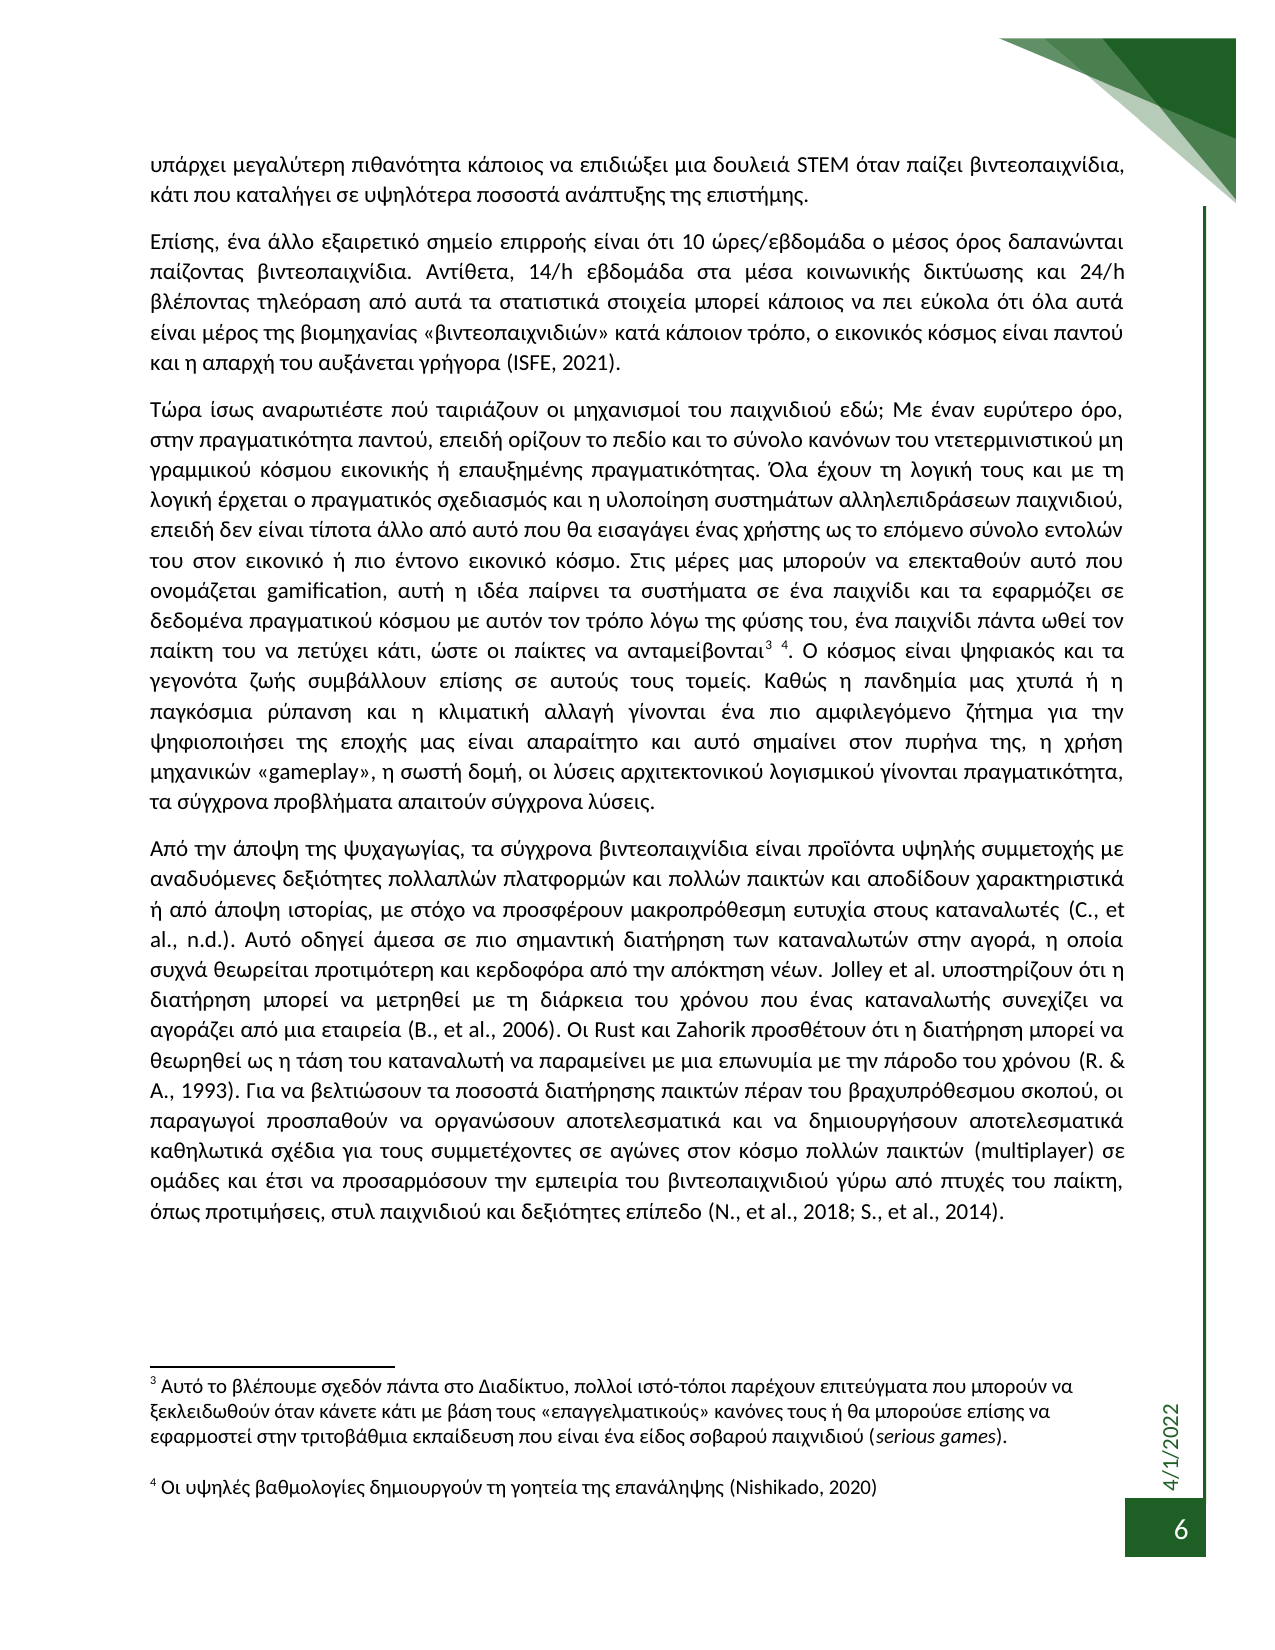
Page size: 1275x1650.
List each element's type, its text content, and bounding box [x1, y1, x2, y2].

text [150, 150, 1125, 208]
text Τώρα ίσως αναρωτιέστε πού ταιριάζουν οι μηχανισμοί του παιχνιδιού εδώ; Με έναν ευρύτερο όρο, στην πραγματικότητα παντού, επειδή ορίζουν το πεδίο και το σύνολο κανόνων του ντετερμινιστικού μη γραμμικού κόσμου εικονικής ή επαυξημένης πραγματικότητας. Όλα έχουν τη λογική τους και με τη λογική έρχεται ο πραγματικός σχεδιασμός και η υλοποίηση συστημάτων αλληλεπιδράσεων παιχνιδιού, επειδή δεν είναι τίποτα άλλο από αυτό που θα εισαγάγει ένας χρήστης ως το επόμενο σύνολο εντολών του στον εικονικό ή πιο έντονο εικονικό κόσμο. Στις μέρες μας μπορούν να επεκταθούν αυτό που ονομάζεται gamification, αυτή η ιδέα παίρνει τα συστήματα σε ένα παιχνίδι και τα εφαρμόζει σε δεδομένα πραγματικού κόσμου με αυτόν τον τρόπο λόγω της φύσης του, ένα παιχνίδι πάντα ωθεί τον παίκτη του να πετύχει κάτι, ώστε οι παίκτες να ανταμείβονται . Ο κόσμος είναι ψηφιακός και τα γεγονότα ζωής συμβάλλουν επίσης σε αυτούς τους τομείς. Καθώς η πανδημία μας χτυπά ή η παγκόσμια ρύπανση και η κλιματική αλλαγή γίνονται ένα πιο αμφιλεγόμενο ζήτημα για την ψηφιοποιήσει της εποχής μας είναι απαραίτητο και αυτό σημαίνει στον πυρήνα της, η χρήση μηχανικών «gameplay», η σωστή δομή, οι λύσεις αρχιτεκτονικού λογισμικού γίνονται πραγματικότητα, τα σύγχρονα προβλήματα απαιτούν σύγχρονα λύσεις. [150, 395, 1125, 816]
text Επίσης, ένα άλλο εξαιρετικό σημείο επιρροής είναι ότι 10 ώρες/εβδομάδα ο μέσος όρος δαπανώνται παίζοντας βιντεοπαιχνίδια. Αντίθετα, 14/h εβδομάδα στα μέσα κοινωνικής δικτύωσης και 24/h βλέποντας τηλεόραση από αυτά τα στατιστικά στοιχεία μπορεί κάποιος να πει εύκολα ότι όλα αυτά είναι μέρος της βιομηχανίας «βιντεοπαιχνιδιών» κατά κάποιον τρόπο, ο εικονικός κόσμος είναι παντού και η απαρχή του αυξάνεται γρήγορα . [150, 227, 1125, 376]
text Από την άποψη της ψυχαγωγίας, τα σύγχρονα βιντεοπαιχνίδια είναι προϊόντα υψηλής συμμετοχής με αναδυόμενες δεξιότητες πολλαπλών πλατφορμών και πολλών παικτών και αποδίδουν χαρακτηριστικά ή από άποψη ιστορίας, με στόχο να προσφέρουν μακροπρόθεσμη ευτυχία στους καταναλωτές . Αυτό οδηγεί άμεσα σε πιο σημαντική διατήρηση των καταναλωτών στην αγορά, η οποία συχνά θεωρείται προτιμότερη και κερδοφόρα από την απόκτηση νέων. Jolley et al. υποστηρίζουν ότι η διατήρηση μπορεί να μετρηθεί με τη διάρκεια του χρόνου που ένας καταναλωτής συνεχίζει να αγοράζει από μια εταιρεία . Οι Rust και Zahorik προσθέτουν ότι η διατήρηση μπορεί να θεωρηθεί ως η τάση του καταναλωτή να παραμείνει με μια επωνυμία με την πάροδο του χρόνου . Για να βελτιώσουν τα ποσοστά διατήρησης παικτών πέραν του βραχυπρόθεσμου σκοπού, οι παραγωγοί προσπαθούν να οργανώσουν αποτελεσματικά και να δημιουργήσουν αποτελεσματικά καθηλωτικά σχέδια για τους συμμετέχοντες σε αγώνες στον κόσμο πολλών παικτών (multiplayer) σε ομάδες και έτσι να προσαρμόσουν την εμπειρία του βιντεοπαιχνιδιού γύρω από πτυχές του παίκτη, όπως προτιμήσεις, στυλ παιχνιδιού και δεξιότητες επίπεδο . [150, 834, 1125, 1225]
picture [997, 38, 1236, 204]
